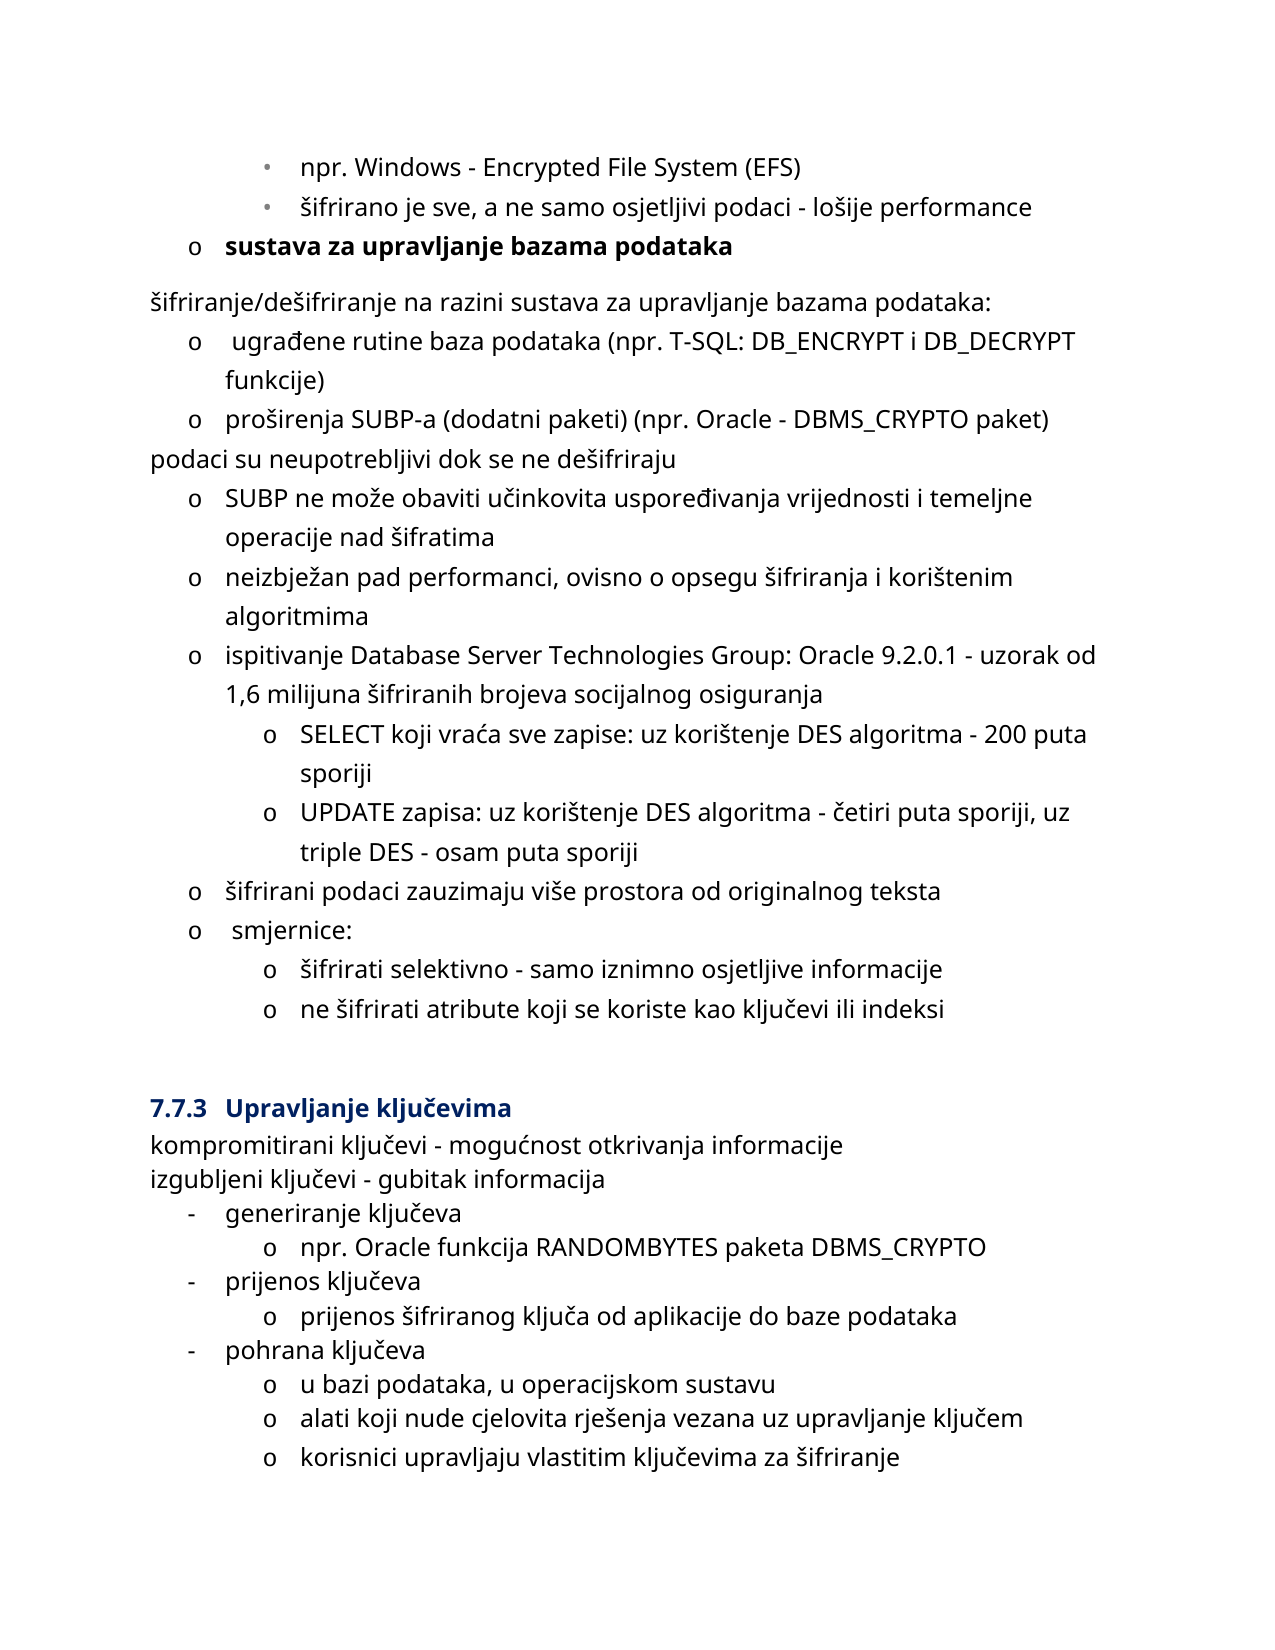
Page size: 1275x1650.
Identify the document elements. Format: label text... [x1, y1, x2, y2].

list šifrirano je sve, a ne samo osjetljivi podaci - lošije performance [262, 189, 1125, 223]
list prijenos šifriranog ključa od aplikacije do baze podataka [262, 1298, 1125, 1332]
subtitle Upravljanje ključevima [150, 1091, 1125, 1125]
list npr. Oracle funkcija RANDOMBYTES paketa DBMS_CRYPTO [262, 1230, 1125, 1264]
list neizbježan pad performanci, ovisno o opsegu šifriranja i korištenim algoritmima [187, 559, 1125, 633]
list šifrirati selektivno - samo iznimno osjetljive informacije [262, 952, 1125, 986]
list SUBP ne može obaviti učinkovita uspoređivanja vrijednosti i temeljne operacije nad šifratima [187, 481, 1125, 554]
list šifrirani podaci zauzimaju više prostora od originalnog teksta [187, 873, 1125, 908]
list proširenja SUBP-a (dodatni paketi) (npr. Oracle - DBMS_CRYPTO paket) [187, 402, 1125, 436]
list pohrana ključeva [187, 1332, 1125, 1366]
list generiranje ključeva [187, 1196, 1125, 1230]
list npr. Windows - Encrypted File System (EFS) [262, 150, 1125, 184]
list prijenos ključeva [187, 1264, 1125, 1298]
text šifriranje/dešifriranje na razini sustava za upravljanje bazama podataka: [150, 284, 1125, 318]
list SELECT koji vraća sve zapise: uz korištenje DES algoritma - 200 puta sporiji [262, 716, 1125, 790]
text podaci su neupotrebljivi dok se ne dešifriraju [150, 441, 1125, 476]
text kompromitirani ključevi - mogućnost otkrivanja informacije [150, 1128, 1125, 1162]
list alati koji nude cjelovita rješenja vezana uz upravljanje ključem [262, 1401, 1125, 1435]
list ispitivanje Database Server Technologies Group: Oracle 9.2.0.1 - uzorak od 1,6 milijuna šifriranih brojeva socijalnog osiguranja [187, 638, 1125, 711]
list ugrađene rutine baza podataka (npr. T-SQL: DB_ENCRYPT i DB_DECRYPT funkcije) [187, 323, 1125, 397]
text izgubljeni ključevi - gubitak informacija [150, 1162, 1125, 1196]
list smjernice: [187, 913, 1125, 947]
list ne šifrirati atribute koji se koriste kao ključevi ili indeksi [262, 991, 1125, 1026]
list sustava za upravljanje bazama podataka [187, 228, 1125, 263]
list u bazi podataka, u operacijskom sustavu [262, 1366, 1125, 1401]
list korisnici upravljaju vlastitim ključevima za šifriranje [262, 1440, 1125, 1474]
list UPDATE zapisa: uz korištenje DES algoritma - četiri puta sporiji, uz triple DES - osam puta sporiji [262, 795, 1125, 868]
